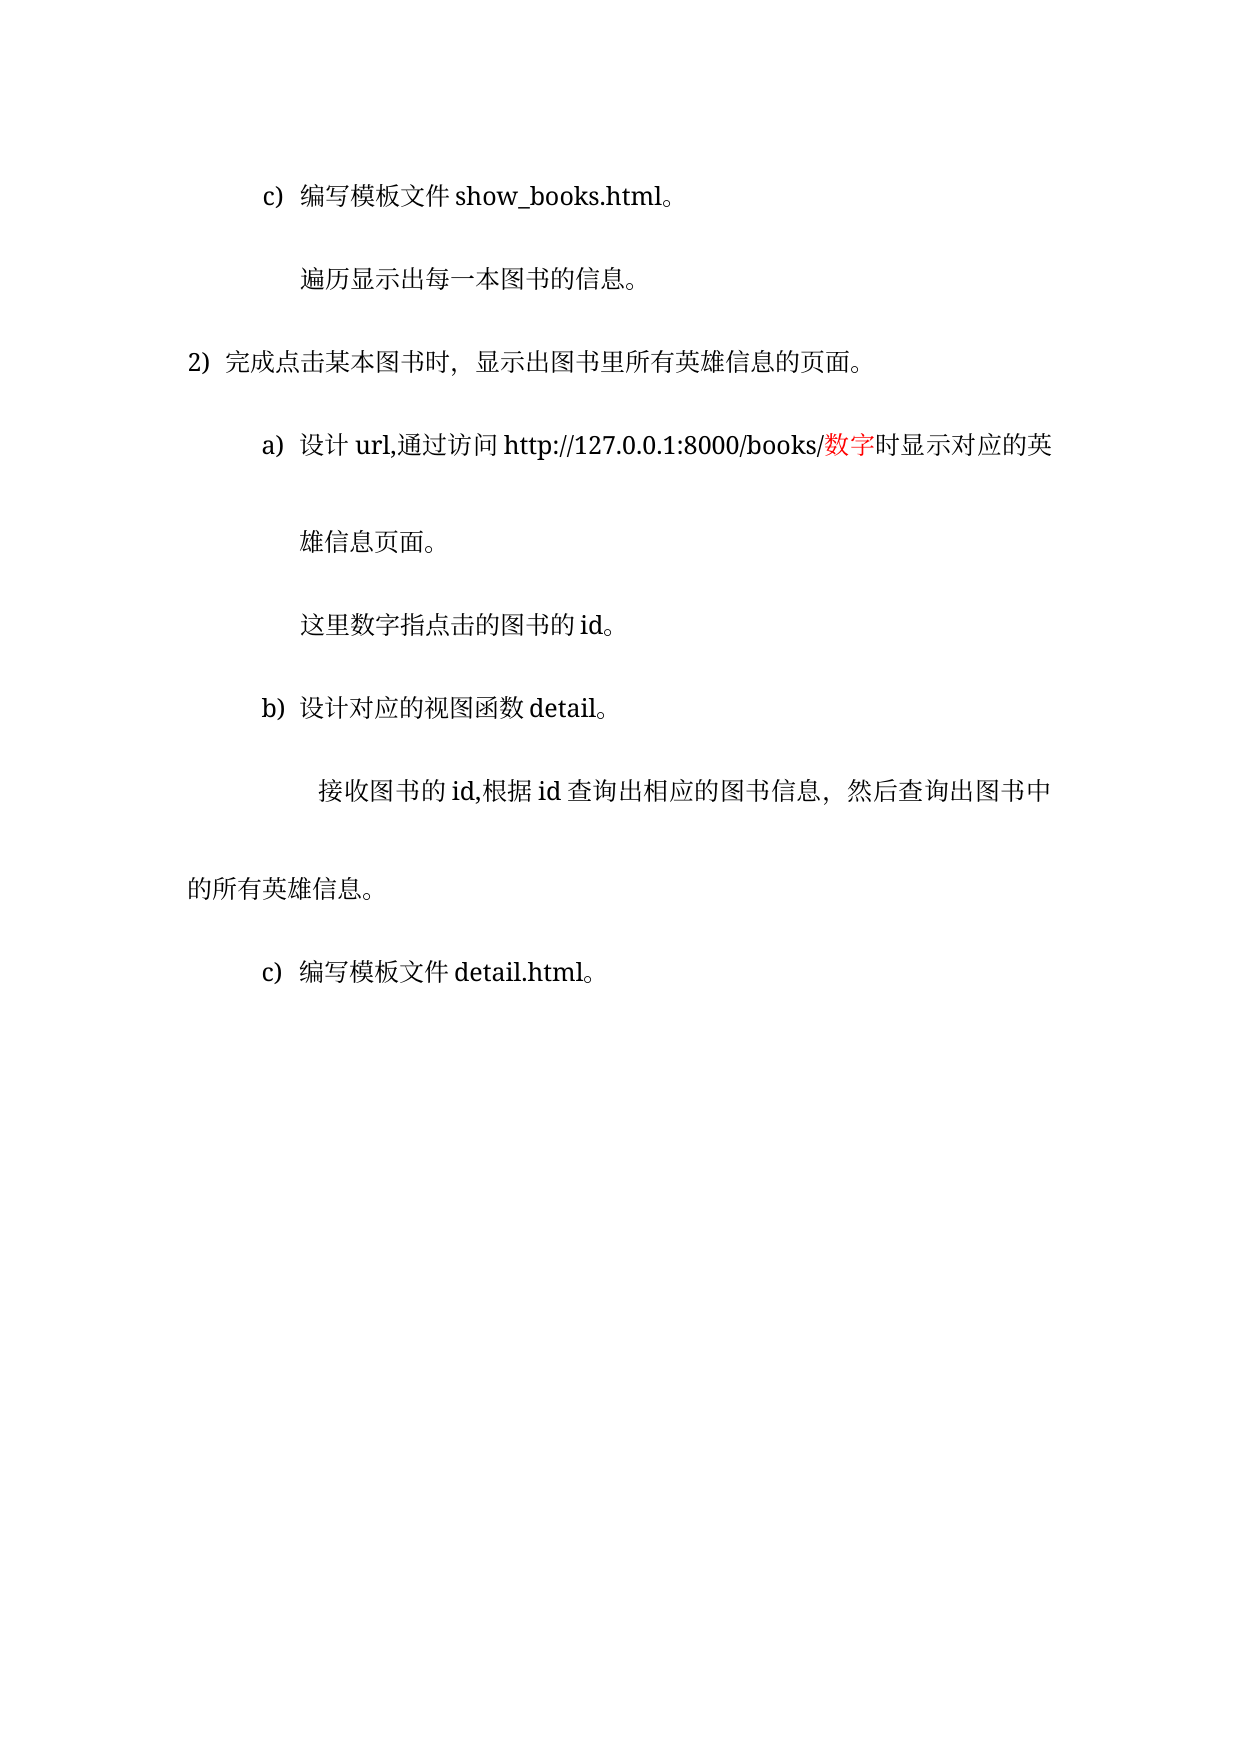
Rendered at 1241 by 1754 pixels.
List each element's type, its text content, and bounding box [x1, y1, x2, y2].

list 完成点击某本图书时，显示出图书里所有英雄信息的页面。 [187, 328, 1053, 393]
list 设计url,通过访问http://127.0.0.1:8000/books/数字时显示对应的英雄信息页面。 [261, 411, 1053, 573]
list 这里数字指点击的图书的id。 [300, 591, 1053, 656]
list 设计对应的视图函数detail。 [261, 674, 1053, 739]
list 编写模板文件show_books.html。 [262, 162, 1053, 227]
list 编写模板文件detail.html。 [261, 938, 1053, 1003]
list 遍历显示出每一本图书的信息。 [300, 245, 1053, 310]
text 接收图书的id,根据id查询出相应的图书信息，然后查询出图书中的所有英雄信息。 [187, 757, 1053, 920]
